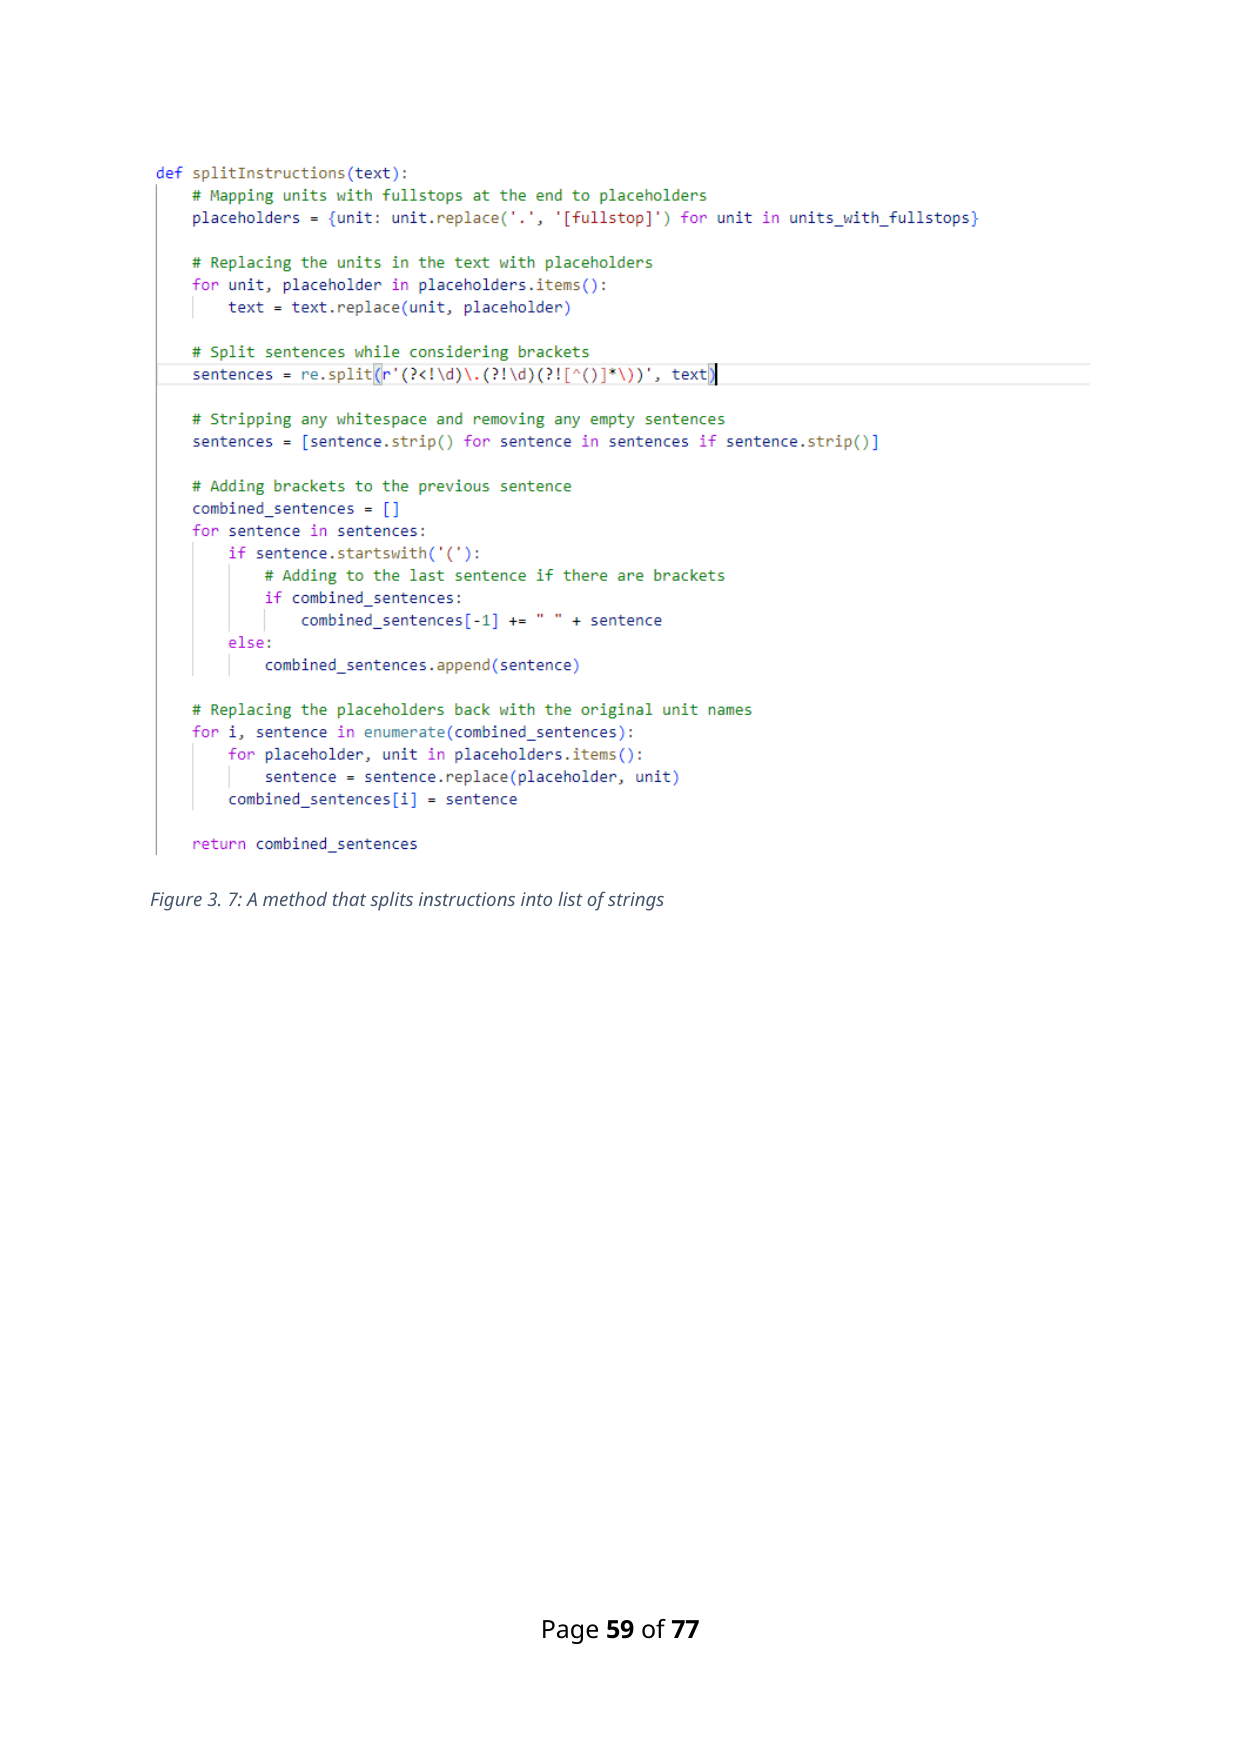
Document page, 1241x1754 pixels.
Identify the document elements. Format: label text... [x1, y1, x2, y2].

text Figure 3. 7: A method that splits instructions into list of strings [150, 887, 1090, 912]
picture [150, 150, 1091, 868]
